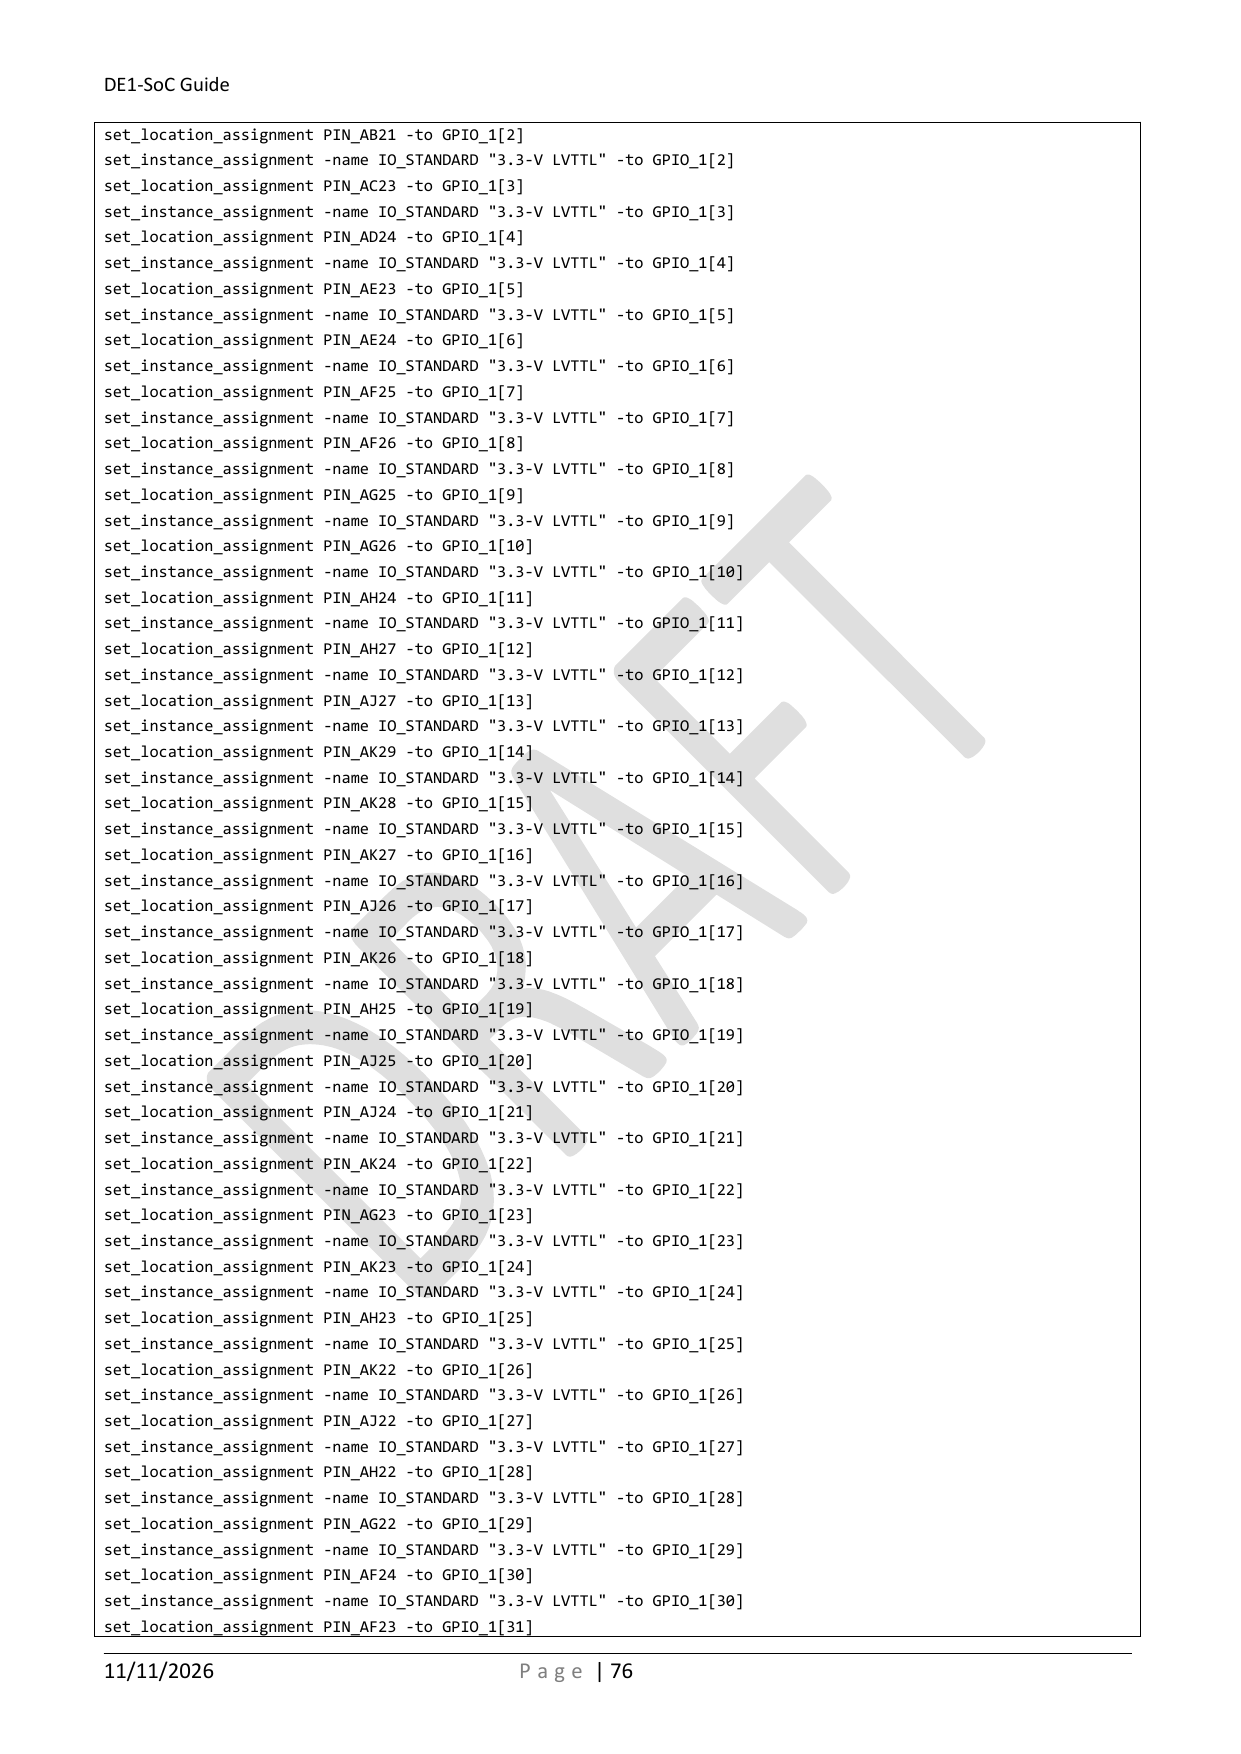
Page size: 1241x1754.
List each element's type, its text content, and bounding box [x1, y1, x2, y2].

text set_location_assignment PIN_AJ25 -to GPIO_1[20] [95, 1048, 1140, 1071]
text set_instance_assignment -name IO_STANDARD "3.3-V LVTTL" -to GPIO_1[5] [95, 302, 1140, 324]
text set_location_assignment PIN_AG23 -to GPIO_1[23] [95, 1202, 1140, 1225]
text set_instance_assignment -name IO_STANDARD "3.3-V LVTTL" -to GPIO_1[17] [95, 919, 1140, 942]
text set_location_assignment PIN_AB21 -to GPIO_1[2] [95, 123, 1140, 144]
text set_location_assignment PIN_AK24 -to GPIO_1[22] [95, 1151, 1140, 1173]
text set_location_assignment PIN_AK27 -to GPIO_1[16] [95, 842, 1140, 865]
text set_location_assignment PIN_AK28 -to GPIO_1[15] [95, 791, 1140, 813]
text set_location_assignment PIN_AG22 -to GPIO_1[29] [95, 1511, 1140, 1534]
text set_instance_assignment -name IO_STANDARD "3.3-V LVTTL" -to GPIO_1[29] [95, 1537, 1140, 1559]
text set_instance_assignment -name IO_STANDARD "3.3-V LVTTL" -to GPIO_1[9] [95, 508, 1140, 530]
text set_instance_assignment -name IO_STANDARD "3.3-V LVTTL" -to GPIO_1[7] [95, 405, 1140, 427]
text set_location_assignment PIN_AJ27 -to GPIO_1[13] [95, 688, 1140, 710]
text set_instance_assignment -name IO_STANDARD "3.3-V LVTTL" -to GPIO_1[19] [95, 1022, 1140, 1045]
text set_instance_assignment -name IO_STANDARD "3.3-V LVTTL" -to GPIO_1[6] [95, 353, 1140, 376]
text set_location_assignment PIN_AF25 -to GPIO_1[7] [95, 379, 1140, 402]
text set_instance_assignment -name IO_STANDARD "3.3-V LVTTL" -to GPIO_1[12] [95, 662, 1140, 684]
text set_instance_assignment -name IO_STANDARD "3.3-V LVTTL" -to GPIO_1[16] [95, 868, 1140, 890]
text set_instance_assignment -name IO_STANDARD "3.3-V LVTTL" -to GPIO_1[24] [95, 1279, 1140, 1302]
text set_location_assignment PIN_AK23 -to GPIO_1[24] [95, 1254, 1140, 1276]
text set_location_assignment PIN_AJ22 -to GPIO_1[27] [95, 1408, 1140, 1431]
text set_location_assignment PIN_AF24 -to GPIO_1[30] [95, 1562, 1140, 1585]
text set_location_assignment PIN_AF23 -to GPIO_1[31] [95, 1614, 1140, 1636]
text set_location_assignment PIN_AK26 -to GPIO_1[18] [95, 945, 1140, 968]
text set_location_assignment PIN_AH22 -to GPIO_1[28] [95, 1459, 1140, 1482]
text set_instance_assignment -name IO_STANDARD "3.3-V LVTTL" -to GPIO_1[2] [95, 147, 1140, 170]
text set_location_assignment PIN_AJ24 -to GPIO_1[21] [95, 1099, 1140, 1122]
text set_instance_assignment -name IO_STANDARD "3.3-V LVTTL" -to GPIO_1[15] [95, 816, 1140, 839]
text set_location_assignment PIN_AG26 -to GPIO_1[10] [95, 533, 1140, 556]
text set_instance_assignment -name IO_STANDARD "3.3-V LVTTL" -to GPIO_1[27] [95, 1434, 1140, 1456]
text set_location_assignment PIN_AK22 -to GPIO_1[26] [95, 1357, 1140, 1379]
text set_instance_assignment -name IO_STANDARD "3.3-V LVTTL" -to GPIO_1[28] [95, 1485, 1140, 1508]
text set_instance_assignment -name IO_STANDARD "3.3-V LVTTL" -to GPIO_1[10] [95, 559, 1140, 582]
text set_location_assignment PIN_AF26 -to GPIO_1[8] [95, 430, 1140, 453]
text set_location_assignment PIN_AK29 -to GPIO_1[14] [95, 739, 1140, 762]
text set_instance_assignment -name IO_STANDARD "3.3-V LVTTL" -to GPIO_1[8] [95, 456, 1140, 479]
text set_location_assignment PIN_AH25 -to GPIO_1[19] [95, 996, 1140, 1019]
text set_location_assignment PIN_AD24 -to GPIO_1[4] [95, 224, 1140, 247]
text set_location_assignment PIN_AE24 -to GPIO_1[6] [95, 327, 1140, 350]
text set_location_assignment PIN_AH27 -to GPIO_1[12] [95, 636, 1140, 659]
text set_instance_assignment -name IO_STANDARD "3.3-V LVTTL" -to GPIO_1[22] [95, 1177, 1140, 1199]
text set_instance_assignment -name IO_STANDARD "3.3-V LVTTL" -to GPIO_1[21] [95, 1125, 1140, 1148]
text set_instance_assignment -name IO_STANDARD "3.3-V LVTTL" -to GPIO_1[3] [95, 199, 1140, 221]
text set_instance_assignment -name IO_STANDARD "3.3-V LVTTL" -to GPIO_1[20] [95, 1074, 1140, 1096]
text set_instance_assignment -name IO_STANDARD "3.3-V LVTTL" -to GPIO_1[11] [95, 611, 1140, 633]
text set_instance_assignment -name IO_STANDARD "3.3-V LVTTL" -to GPIO_1[13] [95, 713, 1140, 736]
text set_location_assignment PIN_AC23 -to GPIO_1[3] [95, 173, 1140, 196]
text set_location_assignment PIN_AG25 -to GPIO_1[9] [95, 482, 1140, 504]
text set_instance_assignment -name IO_STANDARD "3.3-V LVTTL" -to GPIO_1[18] [95, 971, 1140, 993]
text set_location_assignment PIN_AE23 -to GPIO_1[5] [95, 276, 1140, 299]
text set_instance_assignment -name IO_STANDARD "3.3-V LVTTL" -to GPIO_1[26] [95, 1382, 1140, 1405]
text set_location_assignment PIN_AH24 -to GPIO_1[11] [95, 585, 1140, 607]
text set_location_assignment PIN_AH23 -to GPIO_1[25] [95, 1305, 1140, 1328]
text set_instance_assignment -name IO_STANDARD "3.3-V LVTTL" -to GPIO_1[14] [95, 765, 1140, 787]
text set_location_assignment PIN_AJ26 -to GPIO_1[17] [95, 893, 1140, 916]
text set_instance_assignment -name IO_STANDARD "3.3-V LVTTL" -to GPIO_1[30] [95, 1588, 1140, 1611]
text set_instance_assignment -name IO_STANDARD "3.3-V LVTTL" -to GPIO_1[25] [95, 1331, 1140, 1353]
text set_instance_assignment -name IO_STANDARD "3.3-V LVTTL" -to GPIO_1[4] [95, 250, 1140, 273]
text set_instance_assignment -name IO_STANDARD "3.3-V LVTTL" -to GPIO_1[23] [95, 1228, 1140, 1251]
